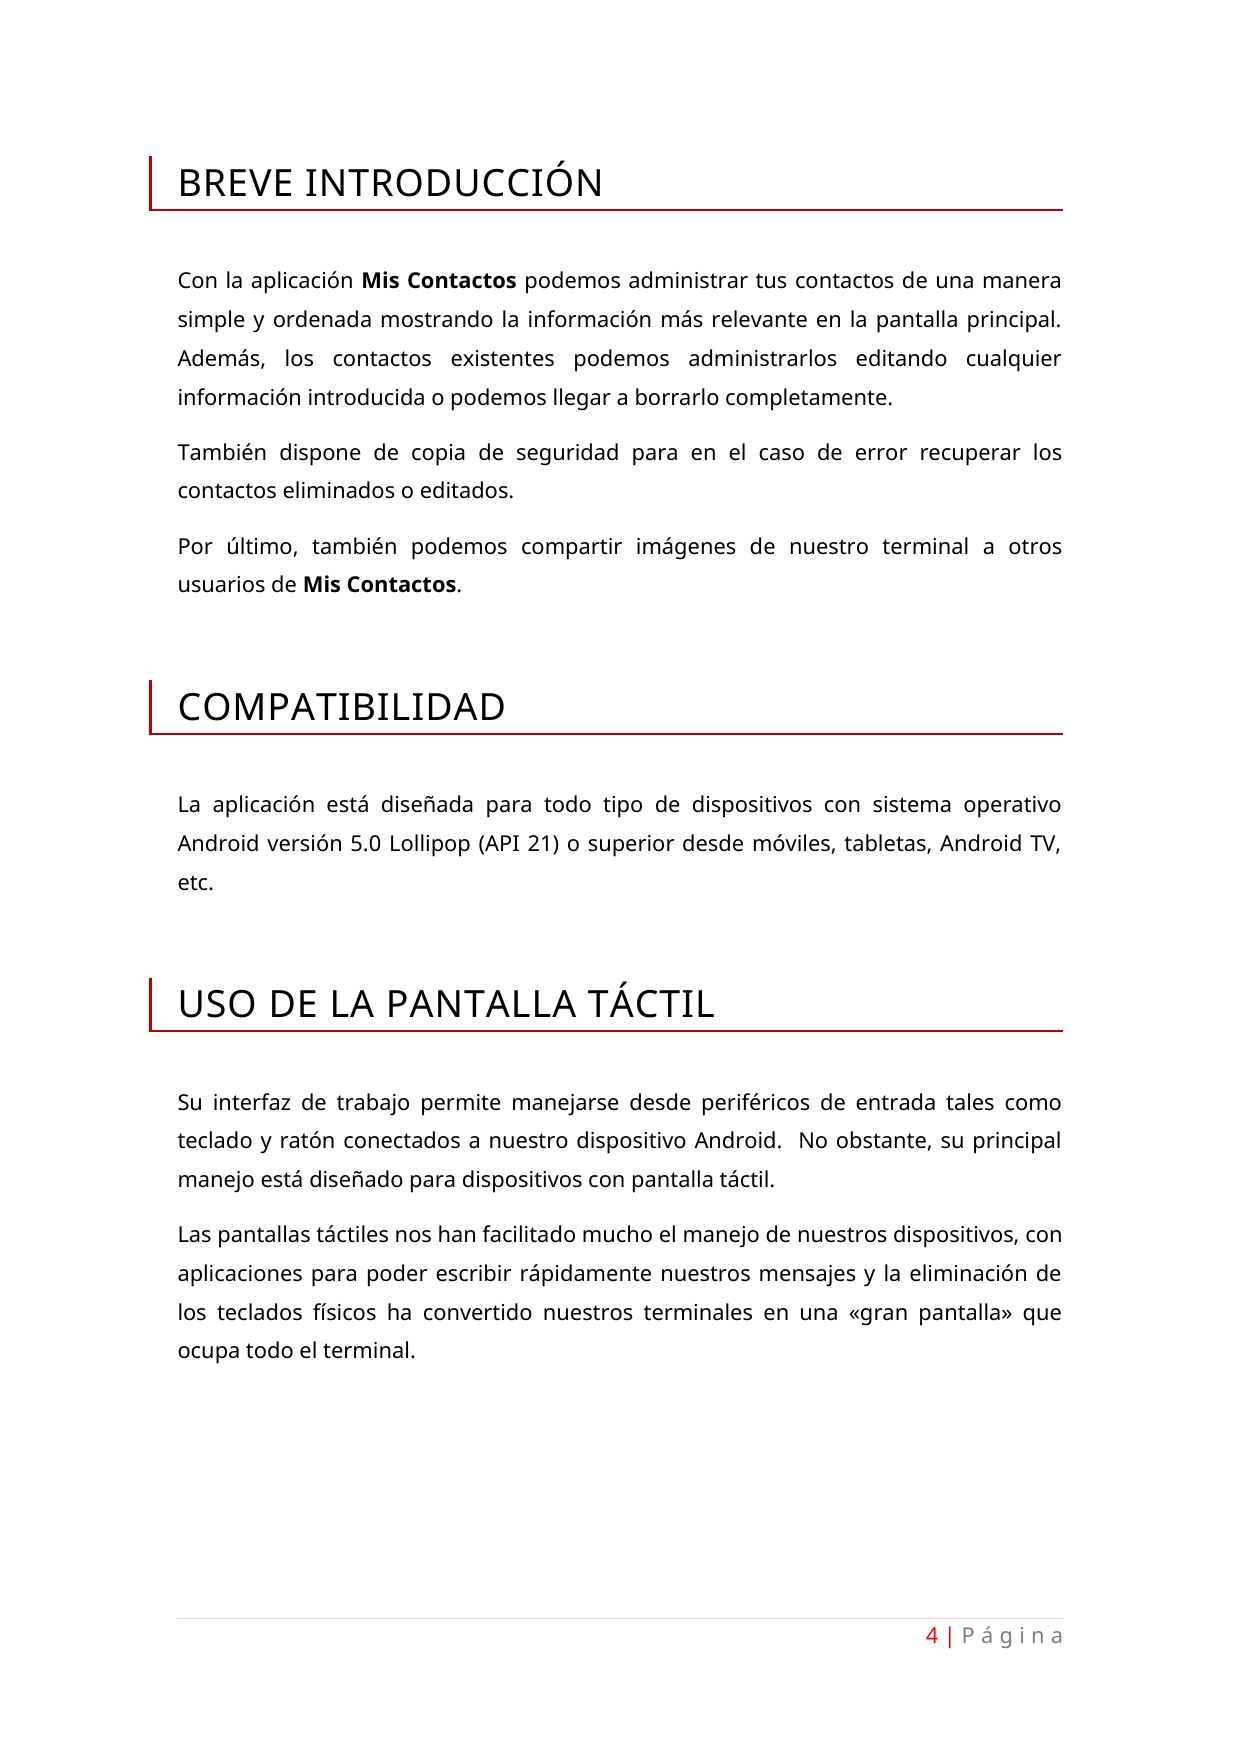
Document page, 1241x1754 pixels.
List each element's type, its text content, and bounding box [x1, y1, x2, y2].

text Su interfaz de trabajo permite manejarse desde periféricos de entrada tales como teclado y ratón conectados a nuestro dispositivo Android. No obstante, su principal manejo está diseñado para dispositivos con pantalla táctil. [177, 1087, 1063, 1194]
subtitle COMPATIBILIDAD [152, 680, 1063, 733]
subtitle USO DE LA PANTALLA TÁCTIL [149, 977, 1063, 1030]
text Las pantallas táctiles nos han facilitado mucho el manejo de nuestros dispositivos, con aplicaciones para poder escribir rápidamente nuestros mensajes y la eliminación de los teclados físicos ha convertido nuestros terminales en una «gran pantalla» que ocupa todo el terminal. [177, 1219, 1063, 1365]
text Con la aplicación Mis Contactos podemos administrar tus contactos de una manera simple y ordenada mostrando la información más relevante en la pantalla principal. Además, los contactos existentes podemos administrarlos editando cualquier información introducida o podemos llegar a borrarlo completamente. [177, 266, 1063, 411]
subtitle BREVE INTRODUCCIÓN [152, 156, 1063, 209]
text También dispone de copia de seguridad para en el caso de error recuperar los contactos eliminados o editados. [177, 437, 1063, 505]
text Por último, también podemos compartir imágenes de nuestro terminal a otros usuarios de Mis Contactos. [177, 531, 1063, 599]
text La aplicación está diseñada para todo tipo de dispositivos con sistema operativo Android versión 5.0 Lollipop (API 21) o superior desde móviles, tabletas, Android TV, etc. [177, 789, 1063, 897]
